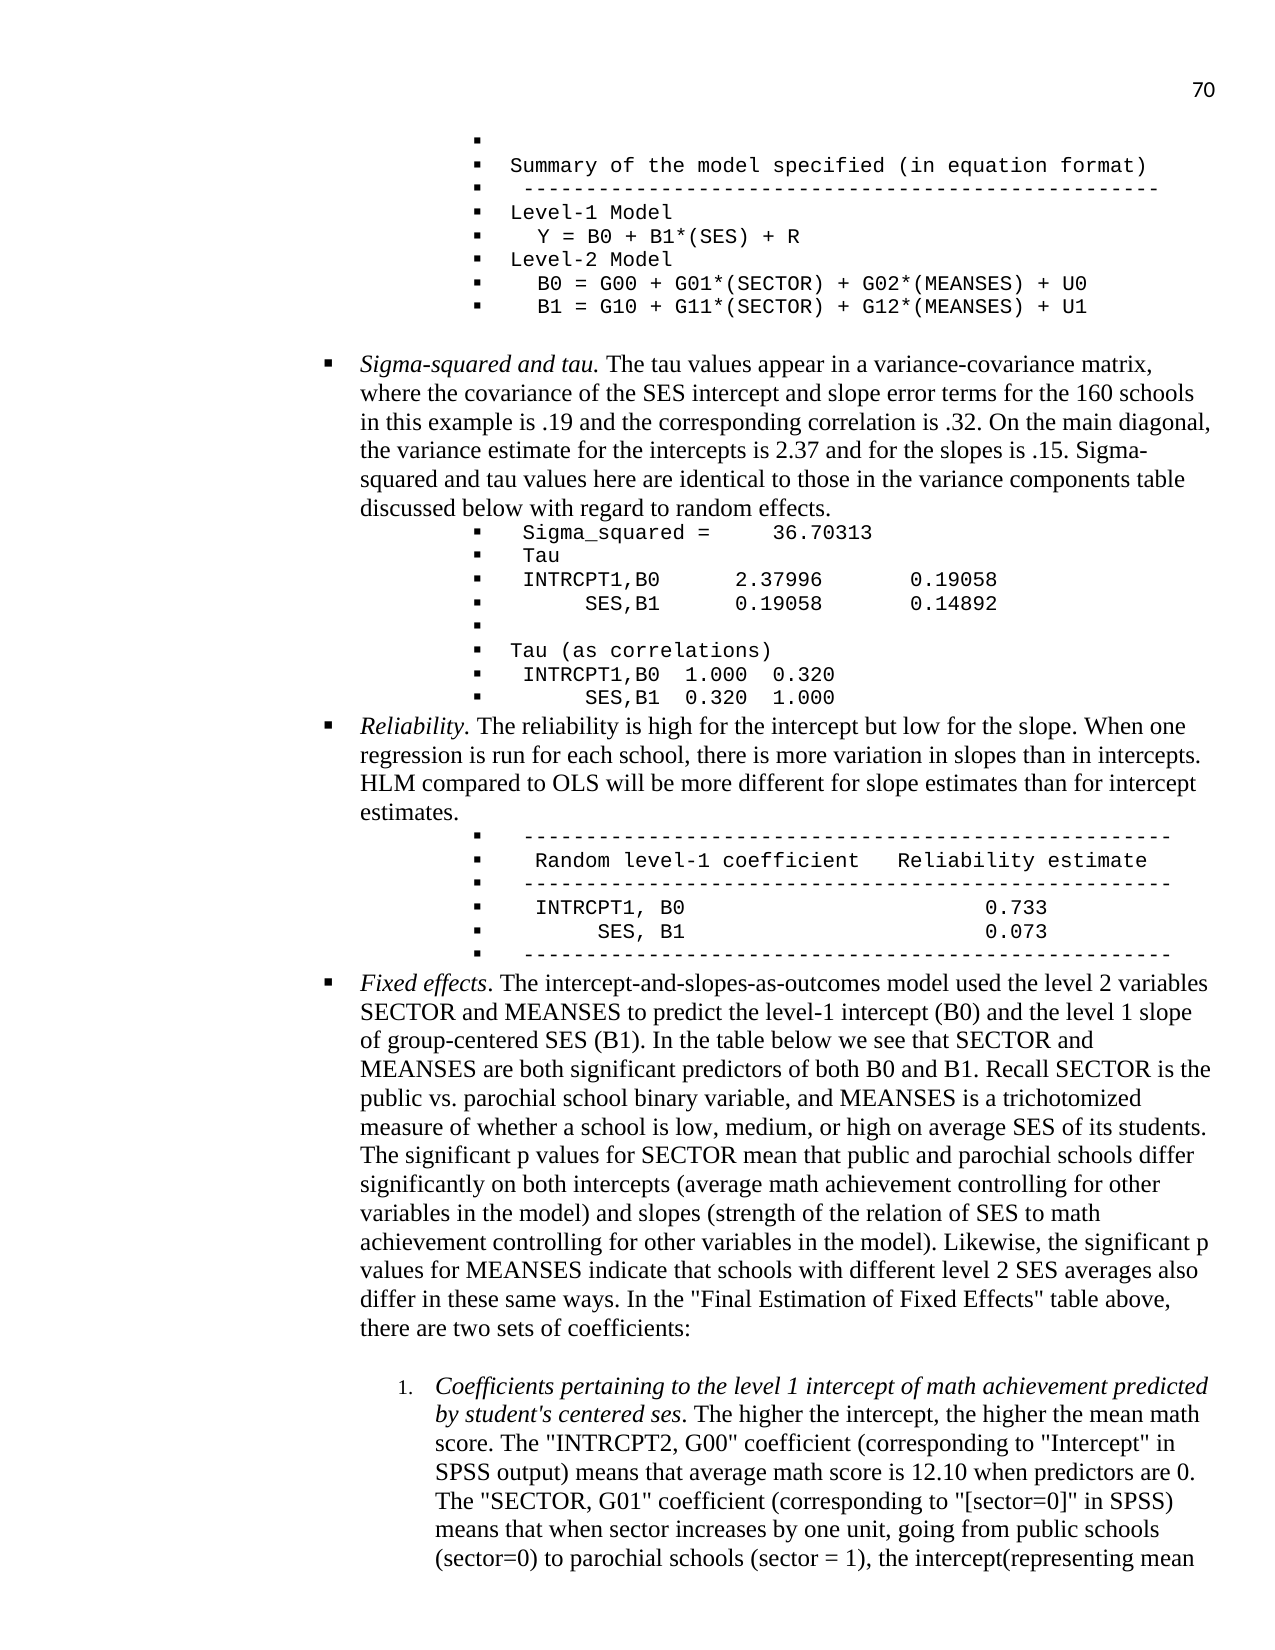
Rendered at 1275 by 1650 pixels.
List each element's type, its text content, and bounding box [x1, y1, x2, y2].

list INTRCPT1,B0 2.37996 0.19058 [472, 569, 1215, 593]
list Tau [472, 546, 1215, 569]
list Level-2 Model [472, 249, 1215, 273]
list Sigma_squared = 36.70313 [472, 522, 1215, 546]
list ---------------------------------------------------- [472, 873, 1215, 897]
list --------------------------------------------------- [472, 178, 1215, 202]
list Reliability. The reliability is high for the intercept but low for the slope. When one regression is run for each school, there is more variation in slopes than in intercepts. HLM compared to OLS will be more different for slope estimates than for intercept estimates. [322, 711, 1215, 826]
list SES,B1 0.19058 0.14892 [472, 593, 1215, 616]
list SES,B1 0.320 1.000 [472, 687, 1215, 711]
list INTRCPT1,B0 1.000 0.320 [472, 664, 1215, 687]
list SES, B1 0.073 [472, 921, 1215, 944]
list B1 = G10 + G11*(SECTOR) + G12*(MEANSES) + U1 [472, 297, 1215, 320]
list INTRCPT1, B0 0.733 [472, 897, 1215, 921]
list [397, 1371, 1215, 1572]
list Fixed effects. The intercept-and-slopes-as-outcomes model used the level 2 variables SECTOR and MEANSES to predict the level-1 intercept (B0) and the level 1 slope of group-centered SES (B1). In the table below we see that SECTOR and MEANSES are both significant predictors of both B0 and B1. Recall SECTOR is the public vs. parochial school binary variable, and MEANSES is a trichotomized measure of whether a school is low, medium, or high on average SES of its students. The significant p values for SECTOR mean that public and parochial schools differ significantly on both intercepts (average math achievement controlling for other variables in the model) and slopes (strength of the relation of SES to math achievement controlling for other variables in the model). Likewise, the significant p values for MEANSES indicate that schools with different level 2 SES averages also differ in these same ways. In the "Final Estimation of Fixed Effects" table above, there are two sets of coefficients: [322, 968, 1215, 1342]
list Y = B0 + B1*(SES) + R [472, 226, 1215, 249]
list ---------------------------------------------------- [472, 826, 1215, 850]
list ---------------------------------------------------- [472, 944, 1215, 968]
list Summary of the model specified (in equation format) [472, 155, 1215, 178]
list Level-1 Model [472, 202, 1215, 226]
list Random level-1 coefficient Reliability estimate [472, 850, 1215, 873]
list Tau (as correlations) [472, 640, 1215, 664]
list Sigma-squared and tau. The tau values appear in a variance-covariance matrix, where the covariance of the SES intercept and slope error terms for the 160 schools in this example is .19 and the corresponding correlation is .32. On the main diagonal, the variance estimate for the intercepts is 2.37 and for the slopes is .15. Sigma-squared and tau values here are identical to those in the variance components table discussed below with regard to random effects. [322, 349, 1215, 522]
list B0 = G00 + G01*(SECTOR) + G02*(MEANSES) + U0 [472, 273, 1215, 297]
